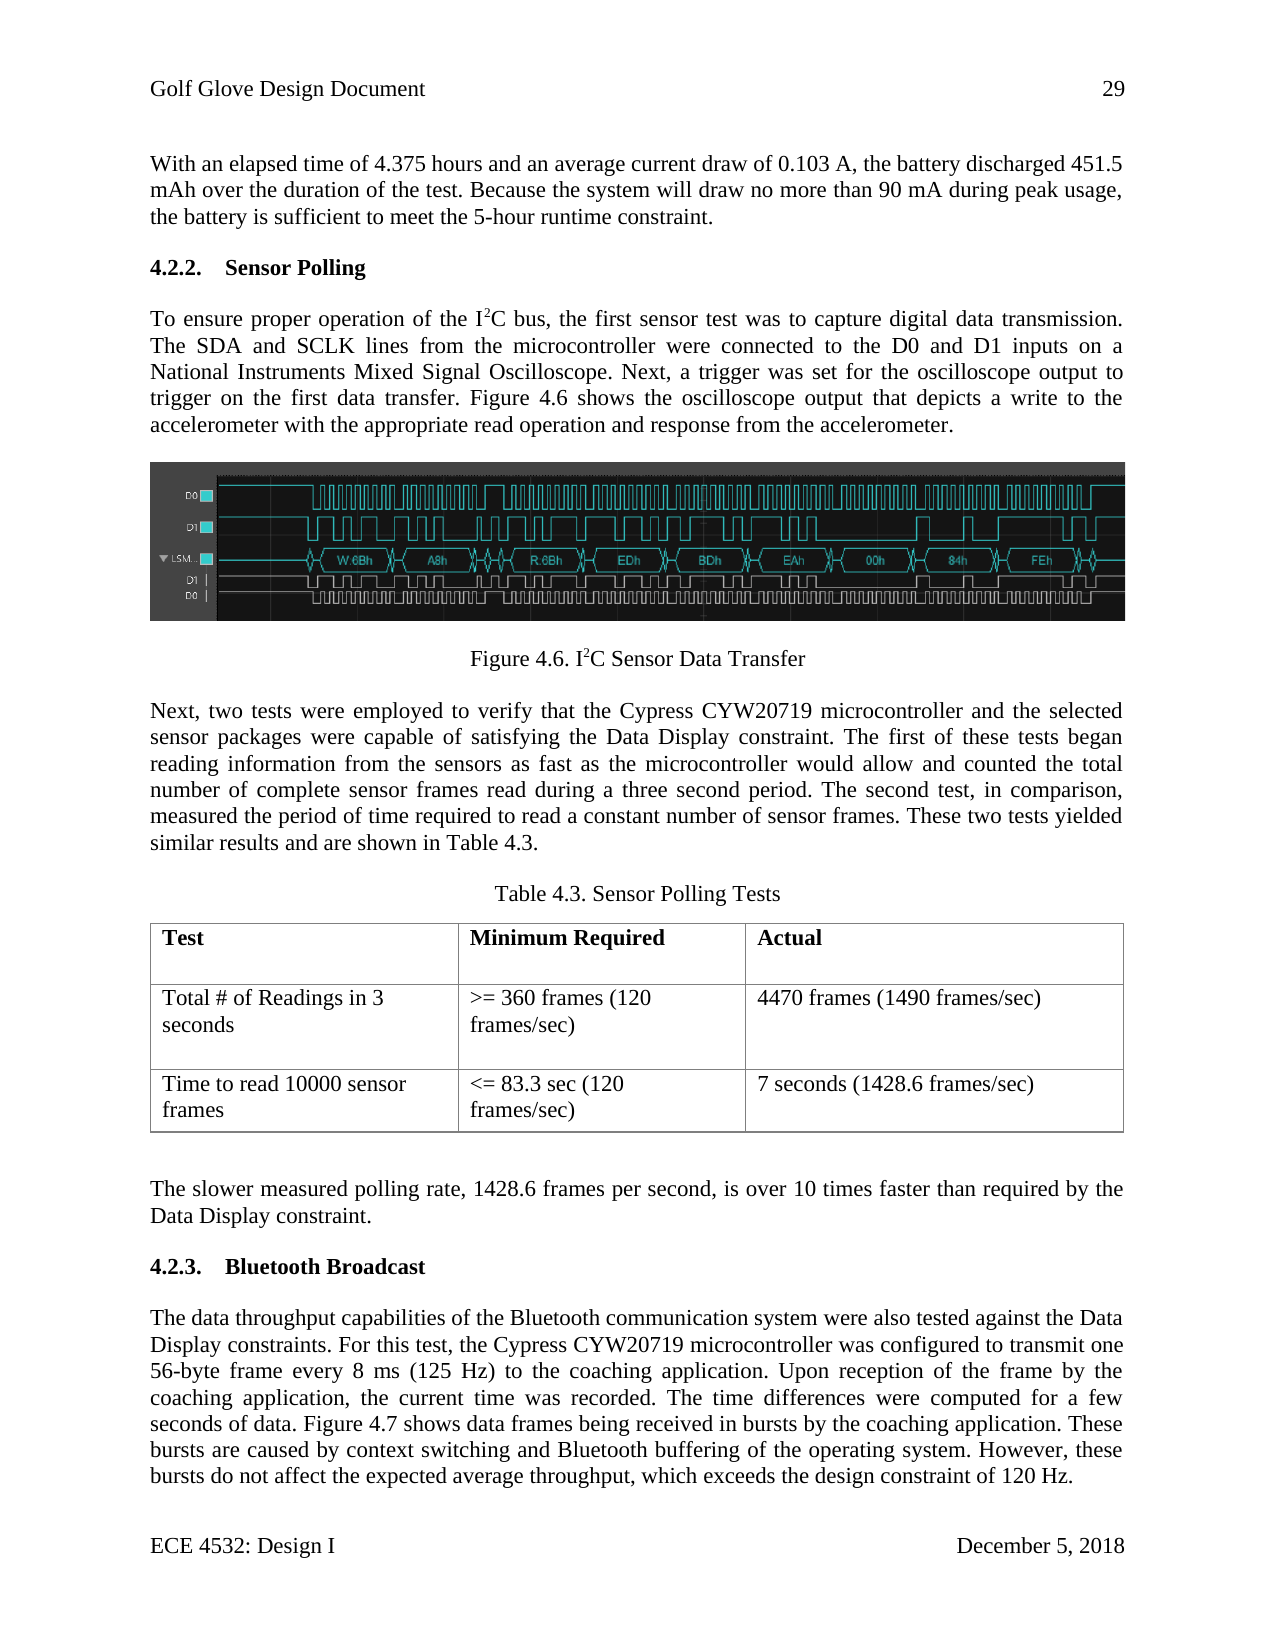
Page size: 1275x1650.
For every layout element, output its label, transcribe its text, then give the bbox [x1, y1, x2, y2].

subtitle Sensor Polling [150, 254, 1125, 280]
text Figure 4.6. I2C Sensor Data Transfer [150, 646, 1125, 672]
table_cell >= 360 frames (120 frames/sec) [459, 985, 745, 1069]
picture [150, 462, 1125, 621]
text The data throughput capabilities of the Bluetooth communication system were also tested against the Data Display constraints. For this test, the Cypress CYW20719 microcontroller was configured to transmit one 56-byte frame every 8 ms (125 Hz) to the coaching application. Upon reception of the frame by the coaching application, the current time was recorded. The time differences were computed for a few seconds of data. Figure 4.7 shows data frames being received in bursts by the coaching application. These bursts are caused by context switching and Bluetooth buffering of the operating system. However, these bursts do not affect the expected average throughput, which exceeds the design constraint of 120 Hz. [150, 1304, 1125, 1489]
table_cell <= 83.3 sec (120 frames/sec) [459, 1070, 745, 1131]
table_cell Time to read 10000 sensor frames [151, 1070, 458, 1131]
text With an elapsed time of 4.375 hours and an average current draw of 0.103 A, the battery discharged 451.5 mAh over the duration of the test. Because the system will draw no more than 90 mA during peak usage, the battery is sufficient to meet the 5-hour runtime constraint. [150, 150, 1125, 229]
text The slower measured polling rate, 1428.6 frames per second, is over 10 times faster than required by the Data Display constraint. [150, 1175, 1125, 1228]
text Table 4.3. Sensor Polling Tests [150, 880, 1125, 906]
text Next, two tests were employed to verify that the Cypress CYW20719 microcontroller and the selected sensor packages were capable of satisfying the Data Display constraint. The first of these tests began reading information from the sensors as fast as the microcontroller would allow and counted the total number of complete sensor frames read during a three second period. The second test, in comparison, measured the period of time required to read a constant number of sensor frames. These two tests yielded similar results and are shown in Table 4.3. [150, 697, 1125, 855]
table_header Minimum Required [459, 924, 745, 983]
table_cell Total # of Readings in 3 seconds [151, 985, 458, 1069]
table_cell 4470 frames (1490 frames/sec) [746, 985, 1123, 1069]
text To ensure proper operation of the I2C bus, the first sensor test was to capture digital data transmission. The SDA and SCLK lines from the microcontroller were connected to the D0 and D1 inputs on a National Instruments Mixed Signal Oscilloscope. Next, a trigger was set for the oscilloscope output to trigger on the first data transfer. Figure 4.6 shows the oscilloscope output that depicts a write to the accelerometer with the appropriate read operation and response from the accelerometer. [150, 305, 1125, 437]
table_cell 7 seconds (1428.6 frames/sec) [746, 1070, 1123, 1131]
table_header Actual [746, 924, 1123, 983]
subtitle Bluetooth Broadcast [150, 1253, 1125, 1279]
table_header Test [151, 924, 458, 983]
